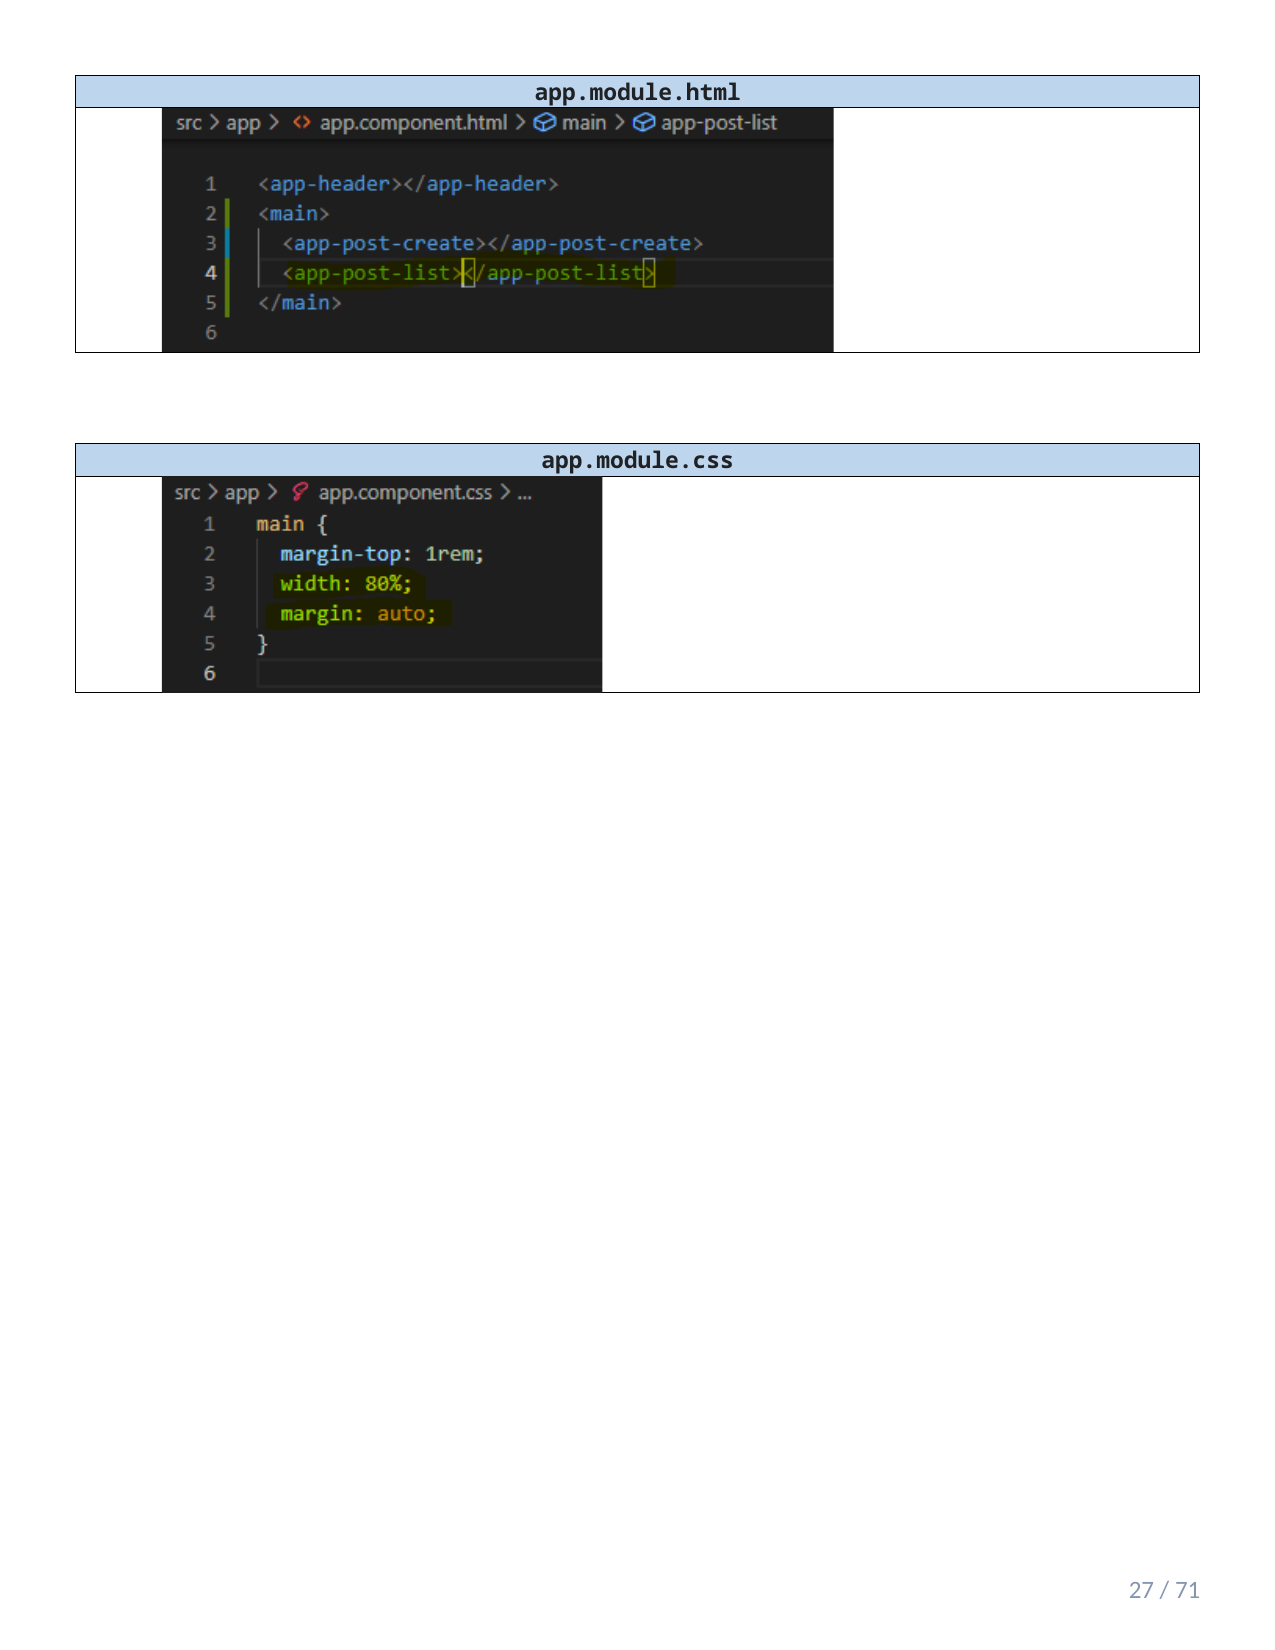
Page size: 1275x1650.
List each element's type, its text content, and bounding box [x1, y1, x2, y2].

picture [161, 108, 834, 352]
table_cell [603, 477, 1199, 692]
table_cell [76, 477, 161, 692]
table_header app.module.html [76, 76, 1199, 107]
table_header app.module.css [76, 444, 1199, 476]
picture [161, 476, 603, 693]
table_cell [76, 108, 161, 352]
table_cell [834, 108, 1199, 352]
